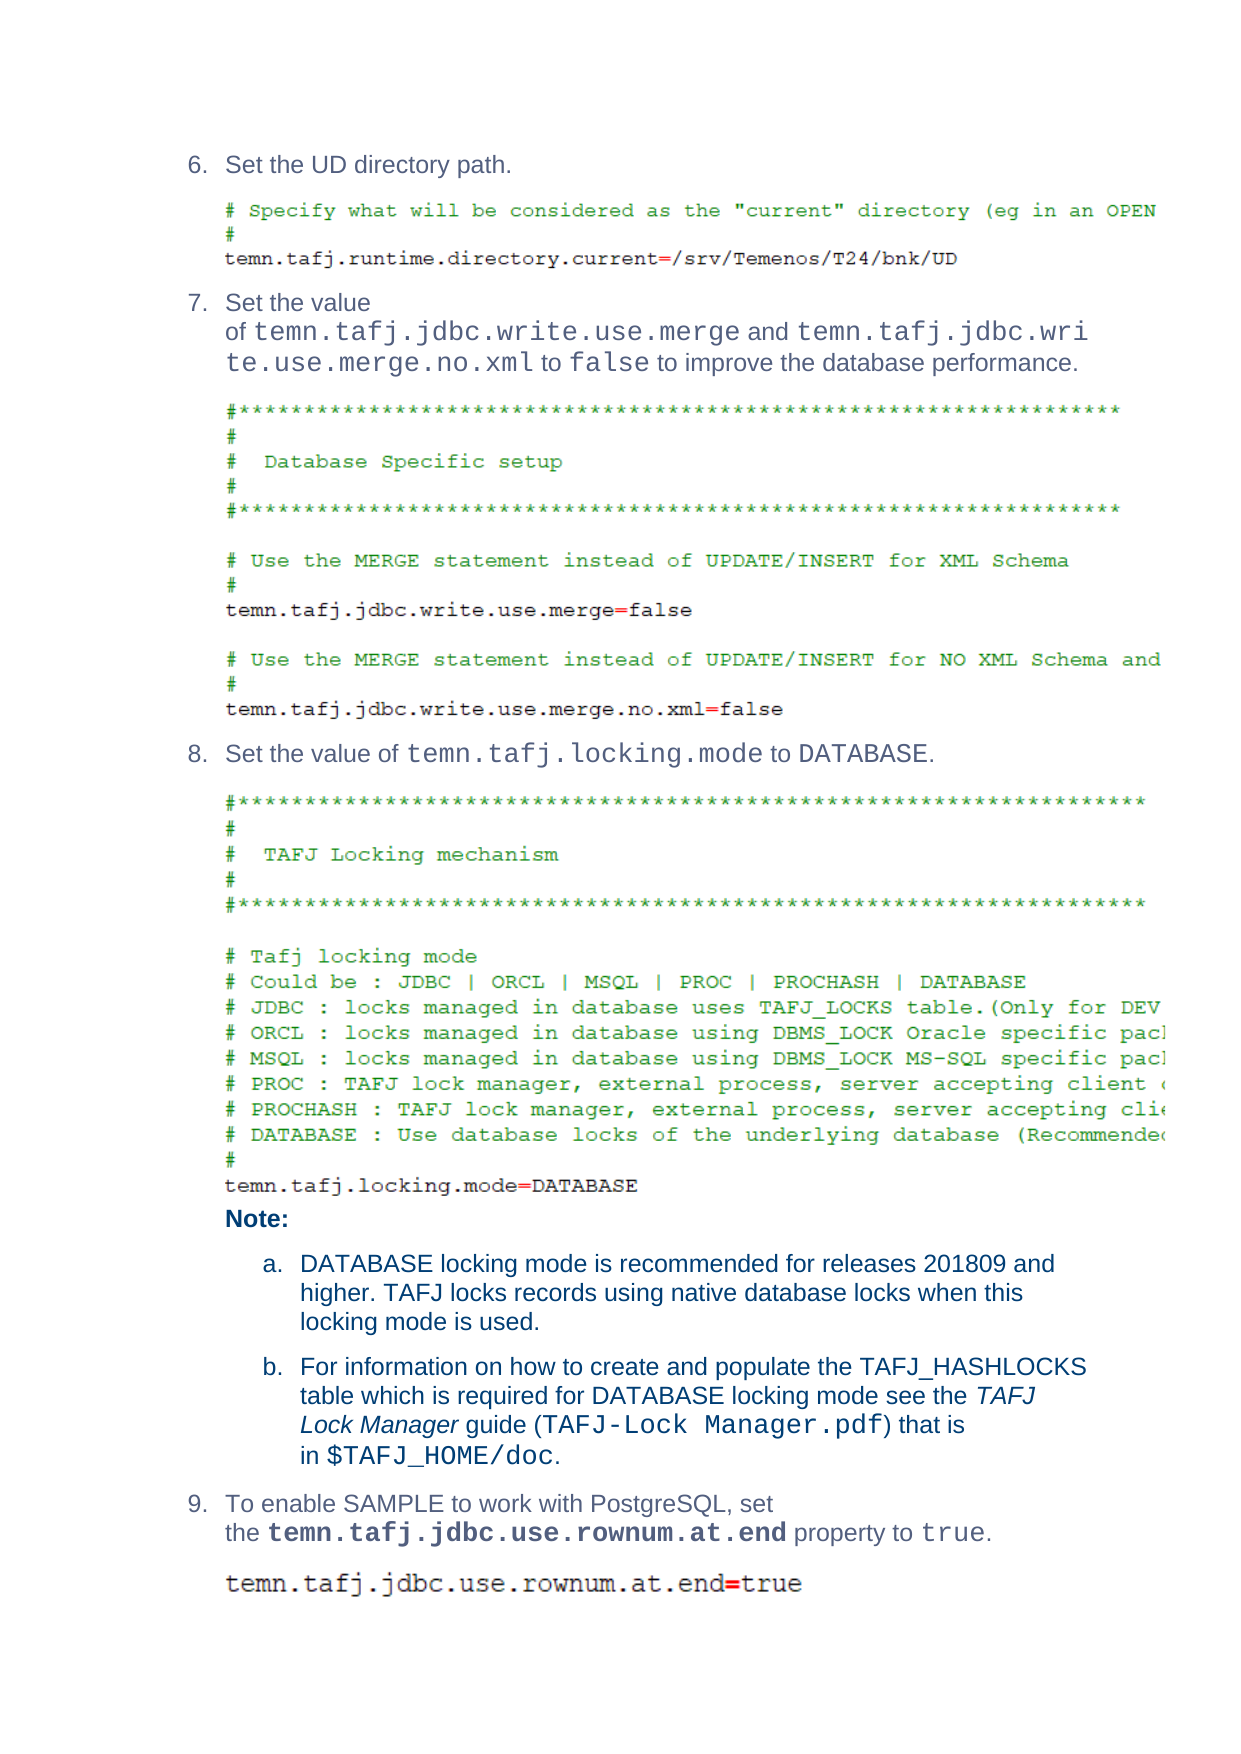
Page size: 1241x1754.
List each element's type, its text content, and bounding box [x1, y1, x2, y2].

text Note: [225, 1200, 1090, 1233]
picture [225, 787, 1166, 1200]
list To enable SAMPLE to work with PostgreSQL, set the temn.tafj.jdbc.use.rownum.at.end property to true. [187, 1489, 1090, 1550]
list Set the UD directory path. [187, 150, 1090, 179]
list For information on how to create and populate the TAFJ_HASHLOCKS table which is required for DATABASE locking mode see the TAFJ Lock Manager guide (TAFJ-Lock Manager.pdf) that is in $TAFJ_HOME/doc. [262, 1352, 1090, 1473]
list DATABASE locking mode is recommended for releases 201809 and higher. TAFJ locks records using native database locks when this locking mode is used. [262, 1249, 1090, 1336]
picture [225, 1566, 811, 1600]
picture [225, 195, 1166, 272]
list Set the value of temn.tafj.locking.mode to DATABASE. [187, 739, 1090, 771]
picture [225, 396, 1166, 723]
list Set the value of temn.tafj.jdbc.write.use.merge and temn.tafj.jdbc.write.use.merge.no.xml to false to improve the database performance. [187, 288, 1090, 380]
